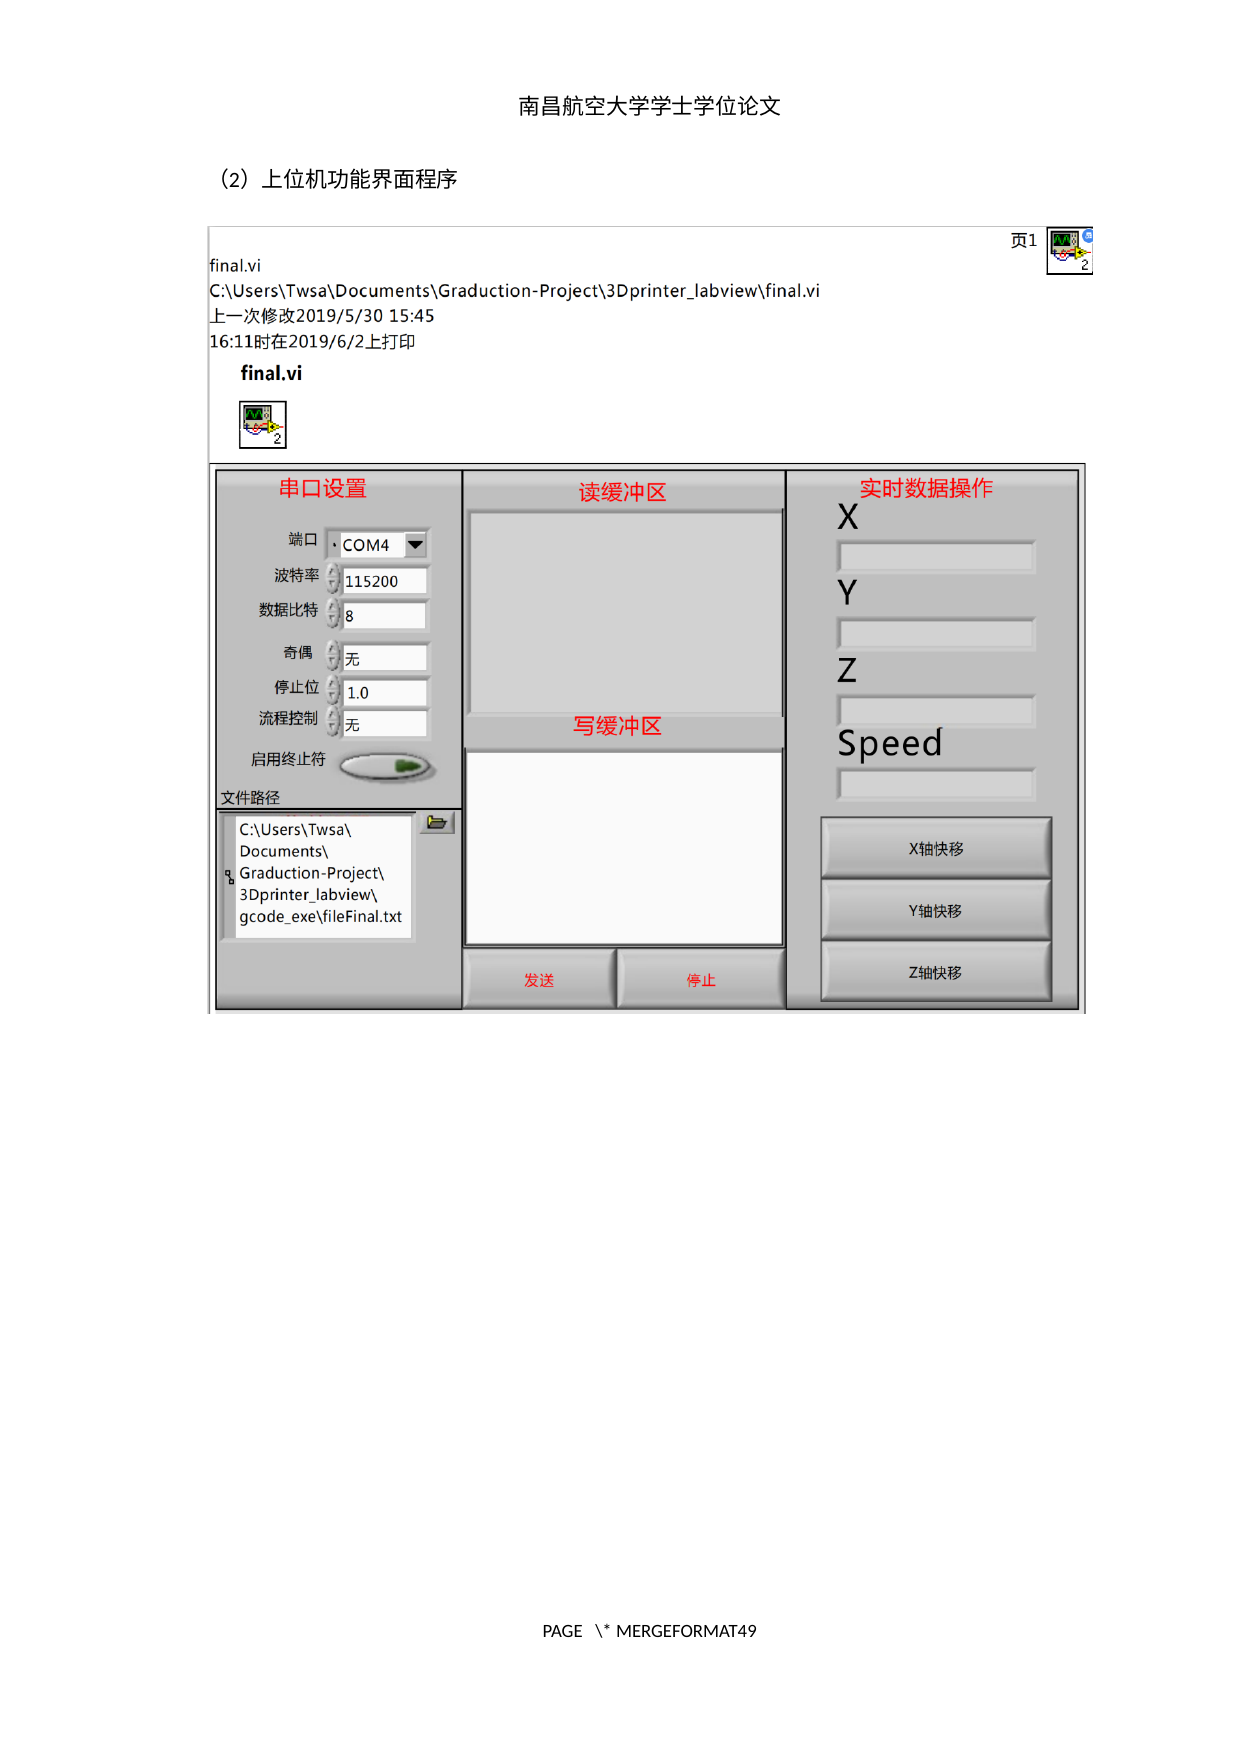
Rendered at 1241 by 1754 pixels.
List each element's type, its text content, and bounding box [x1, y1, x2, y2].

text （2）上位机功能界面程序 [207, 162, 1092, 194]
picture [207, 226, 1093, 1014]
